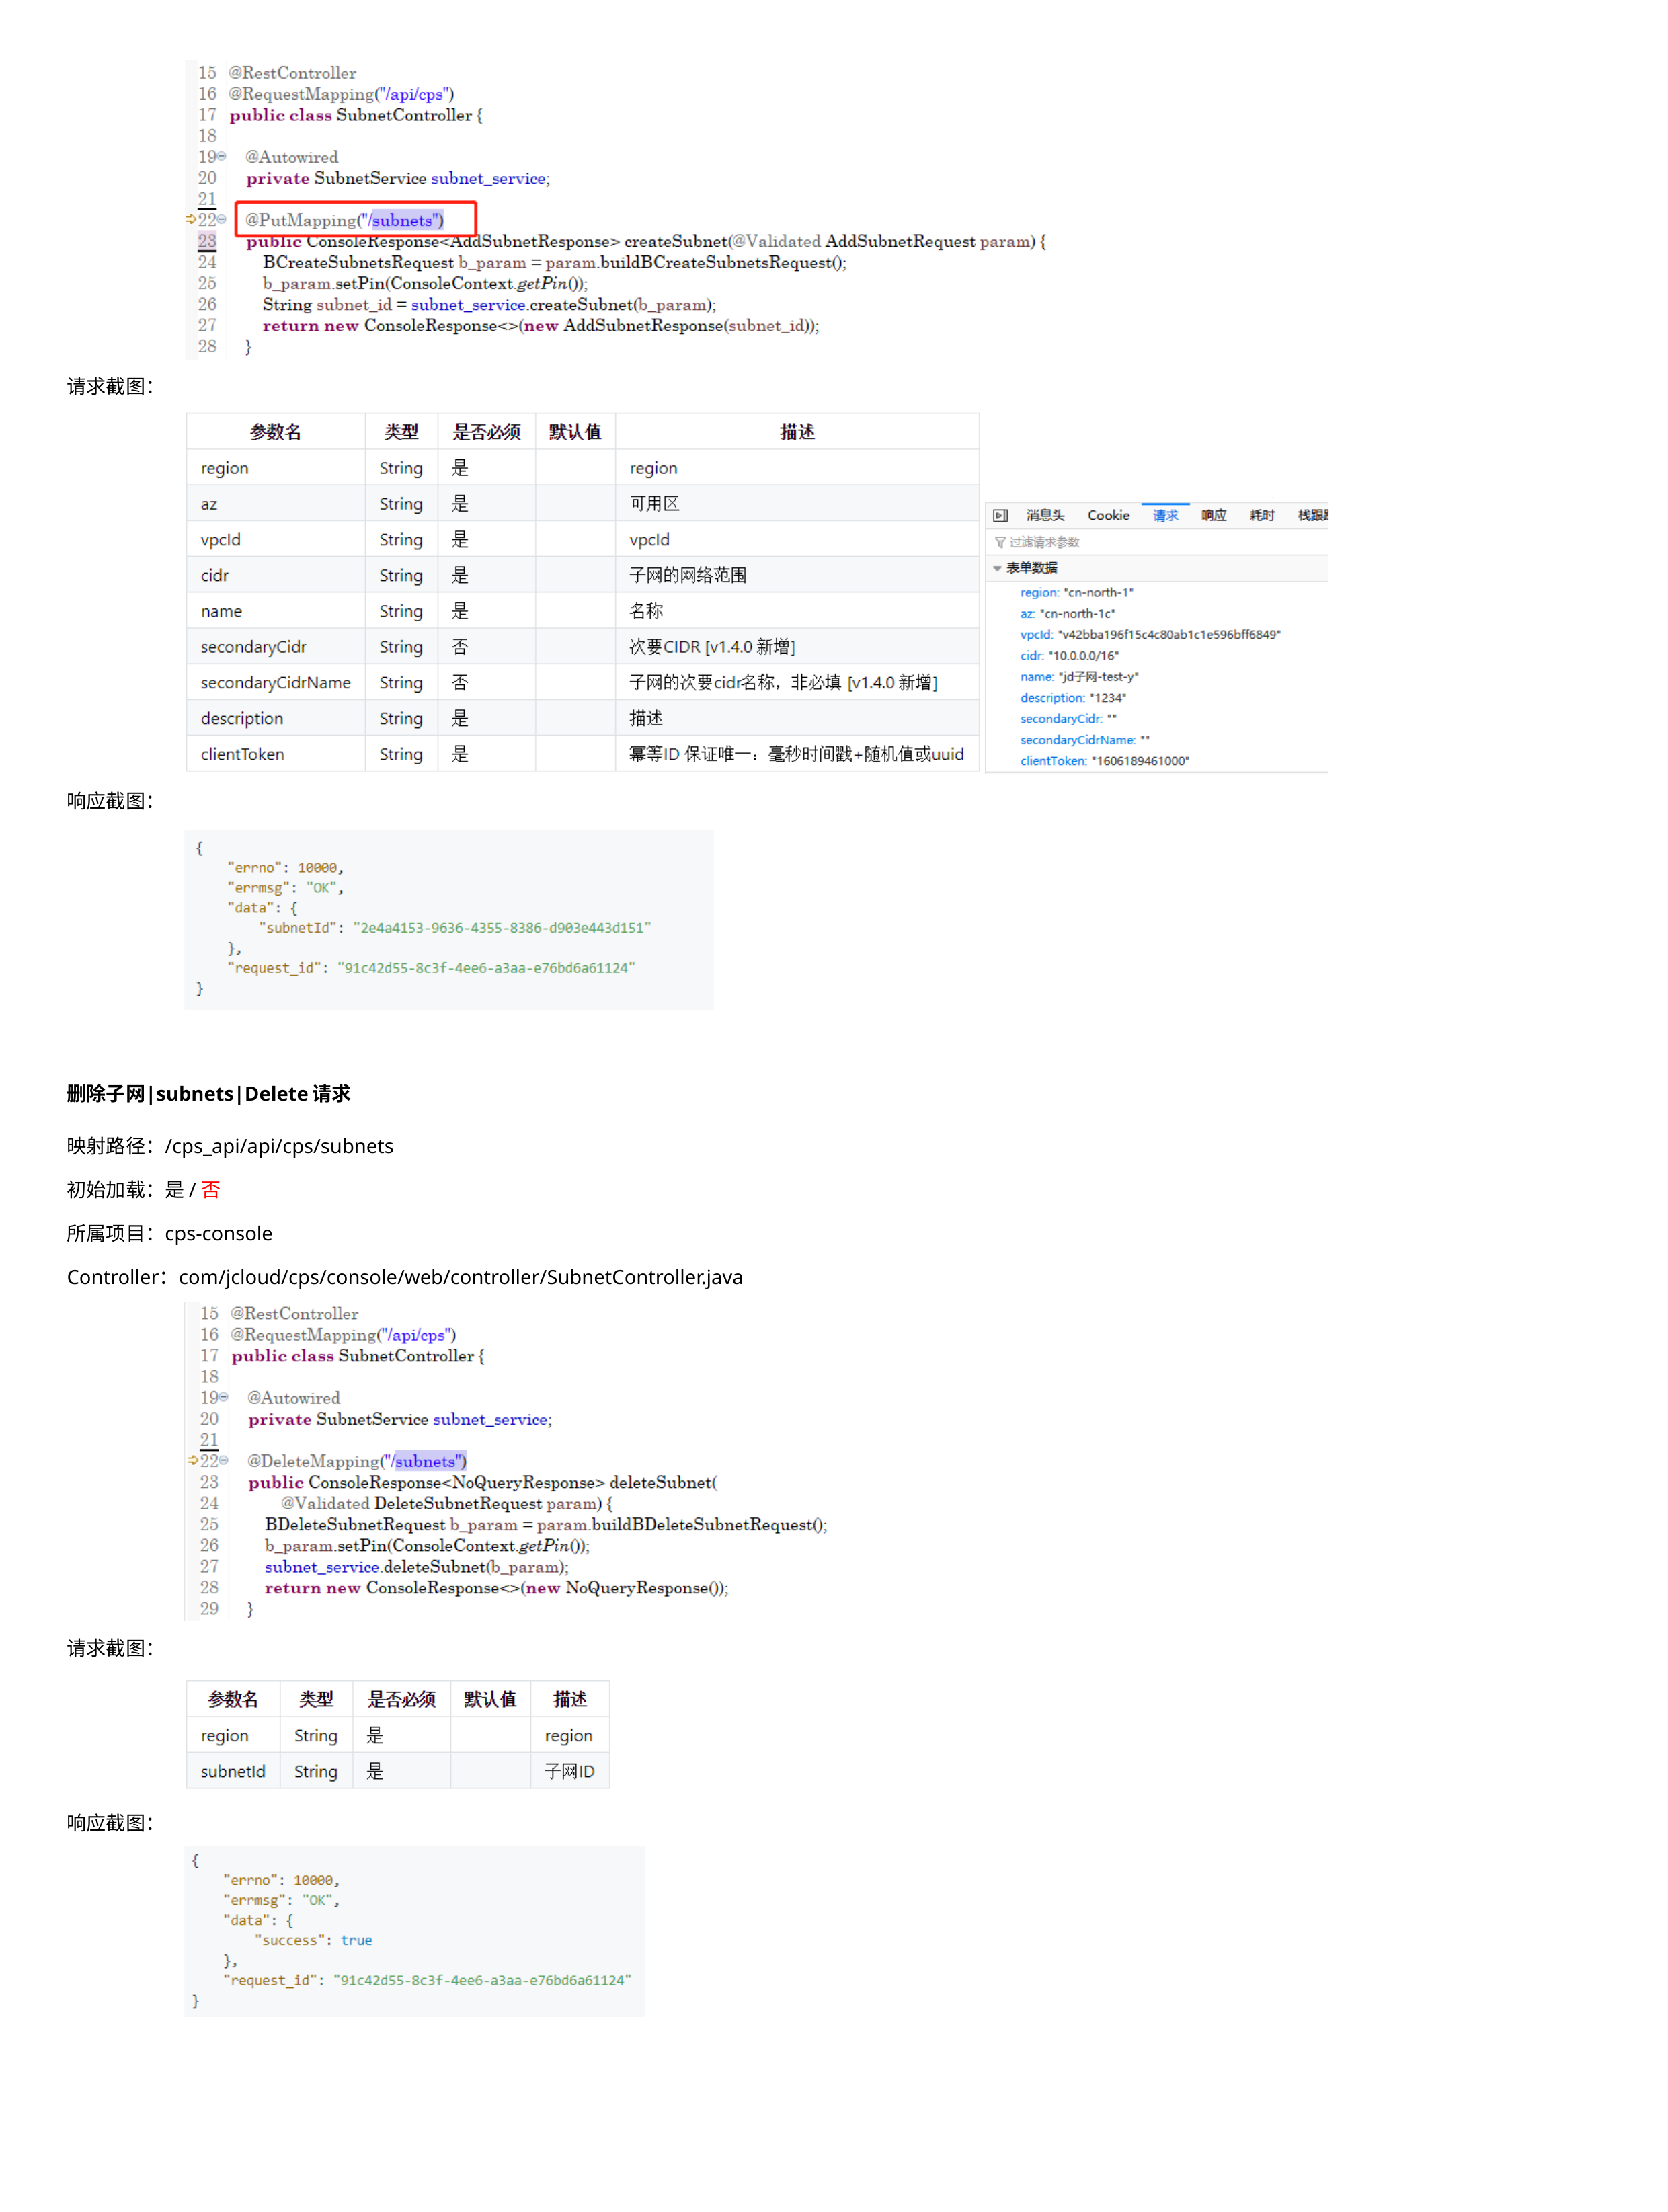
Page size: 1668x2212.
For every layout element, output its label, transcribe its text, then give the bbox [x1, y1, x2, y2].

picture [184, 830, 714, 1010]
picture [184, 1846, 646, 2017]
picture [985, 497, 1329, 774]
picture [184, 411, 982, 774]
picture [184, 1678, 612, 1791]
text 请求截图： [67, 1625, 1617, 1669]
text 响应截图： [67, 1800, 1617, 1844]
text 删除子网|subnets|Delete请求 [67, 1070, 1617, 1114]
text 映射路径：/cps_api/api/cps/subnets [67, 1123, 1617, 1167]
text Controller：com/jcloud/cps/console/web/controller/SubnetController.java [67, 1254, 1617, 1298]
text 初始加载：是 / 否 [67, 1167, 1617, 1210]
text 所属项目：cps-console [67, 1210, 1617, 1254]
text 请求截图： [67, 363, 1617, 407]
picture [184, 60, 1054, 360]
text 响应截图： [67, 778, 1617, 822]
picture [184, 1302, 834, 1621]
